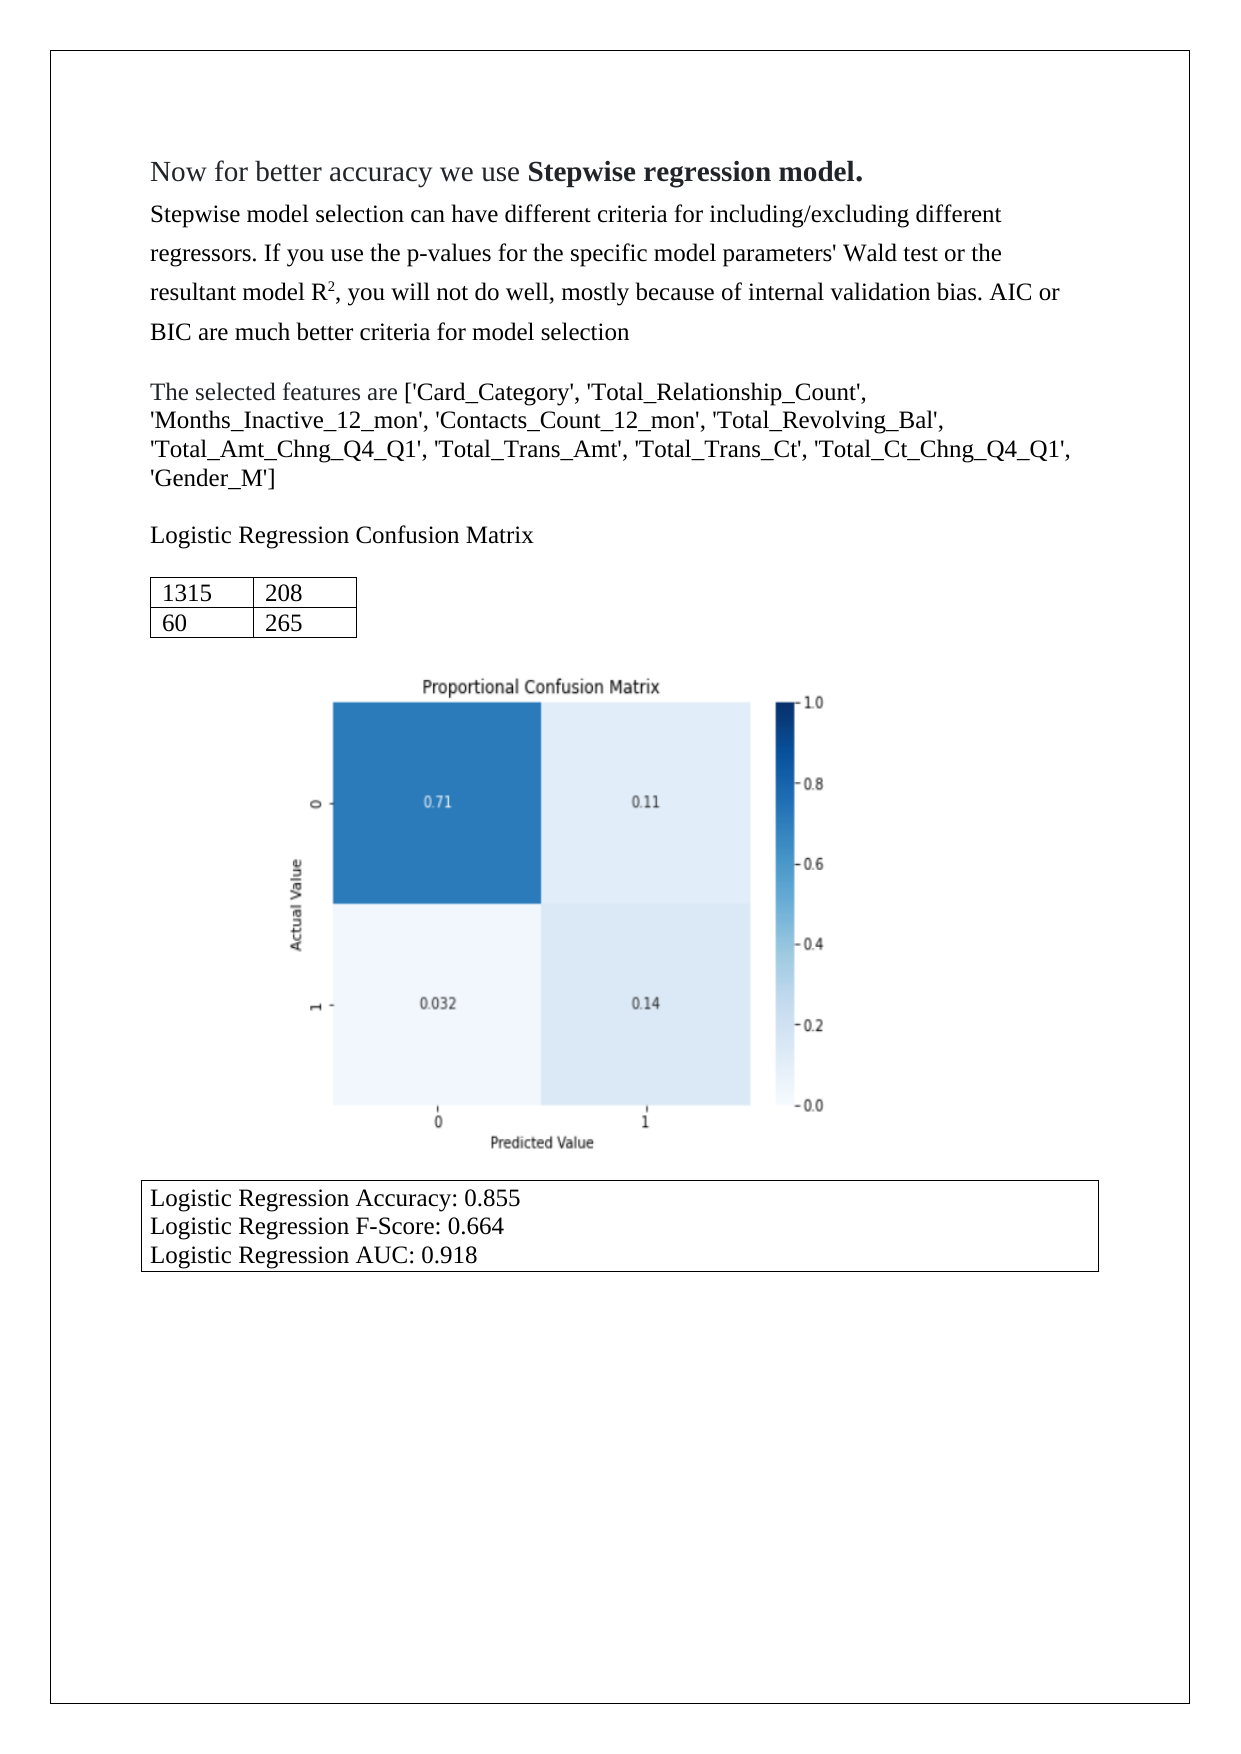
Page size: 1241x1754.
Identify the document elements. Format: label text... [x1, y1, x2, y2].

text Logistic Regression Confusion Matrix [150, 520, 1090, 549]
table_header 1315 [151, 578, 253, 607]
text Logistic Regression Accuracy: 0.855 [142, 1181, 1098, 1211]
text The selected features are ['Card_Category', 'Total_Relationship_Count', 'Months_Inactive_12_mon', 'Contacts_Count_12_mon', 'Total_Revolving_Bal', 'Total_Amt_Chng_Q4_Q1', 'Total_Trans_Amt', 'Total_Trans_Ct', 'Total_Ct_Chng_Q4_Q1', 'Gender_M'] [150, 377, 1090, 492]
text Logistic Regression F-Score: 0.664 [150, 1211, 1090, 1237]
table_header 208 [254, 578, 356, 607]
text Logistic Regression AUC: 0.918 [142, 1237, 1098, 1271]
picture [281, 665, 844, 1151]
table_cell 265 [254, 608, 356, 637]
text Stepwise model selection can have different criteria for including/excluding different regressors. If you use the p-values for the specific model parameters' Wald test or the resultant model R2, you will not do well, mostly because of internal validation bias. AIC or BIC are much better criteria for model selection [150, 189, 1090, 345]
table_cell 60 [151, 608, 253, 637]
text Now for better accuracy we use Stepwise regression model. [150, 150, 1090, 189]
